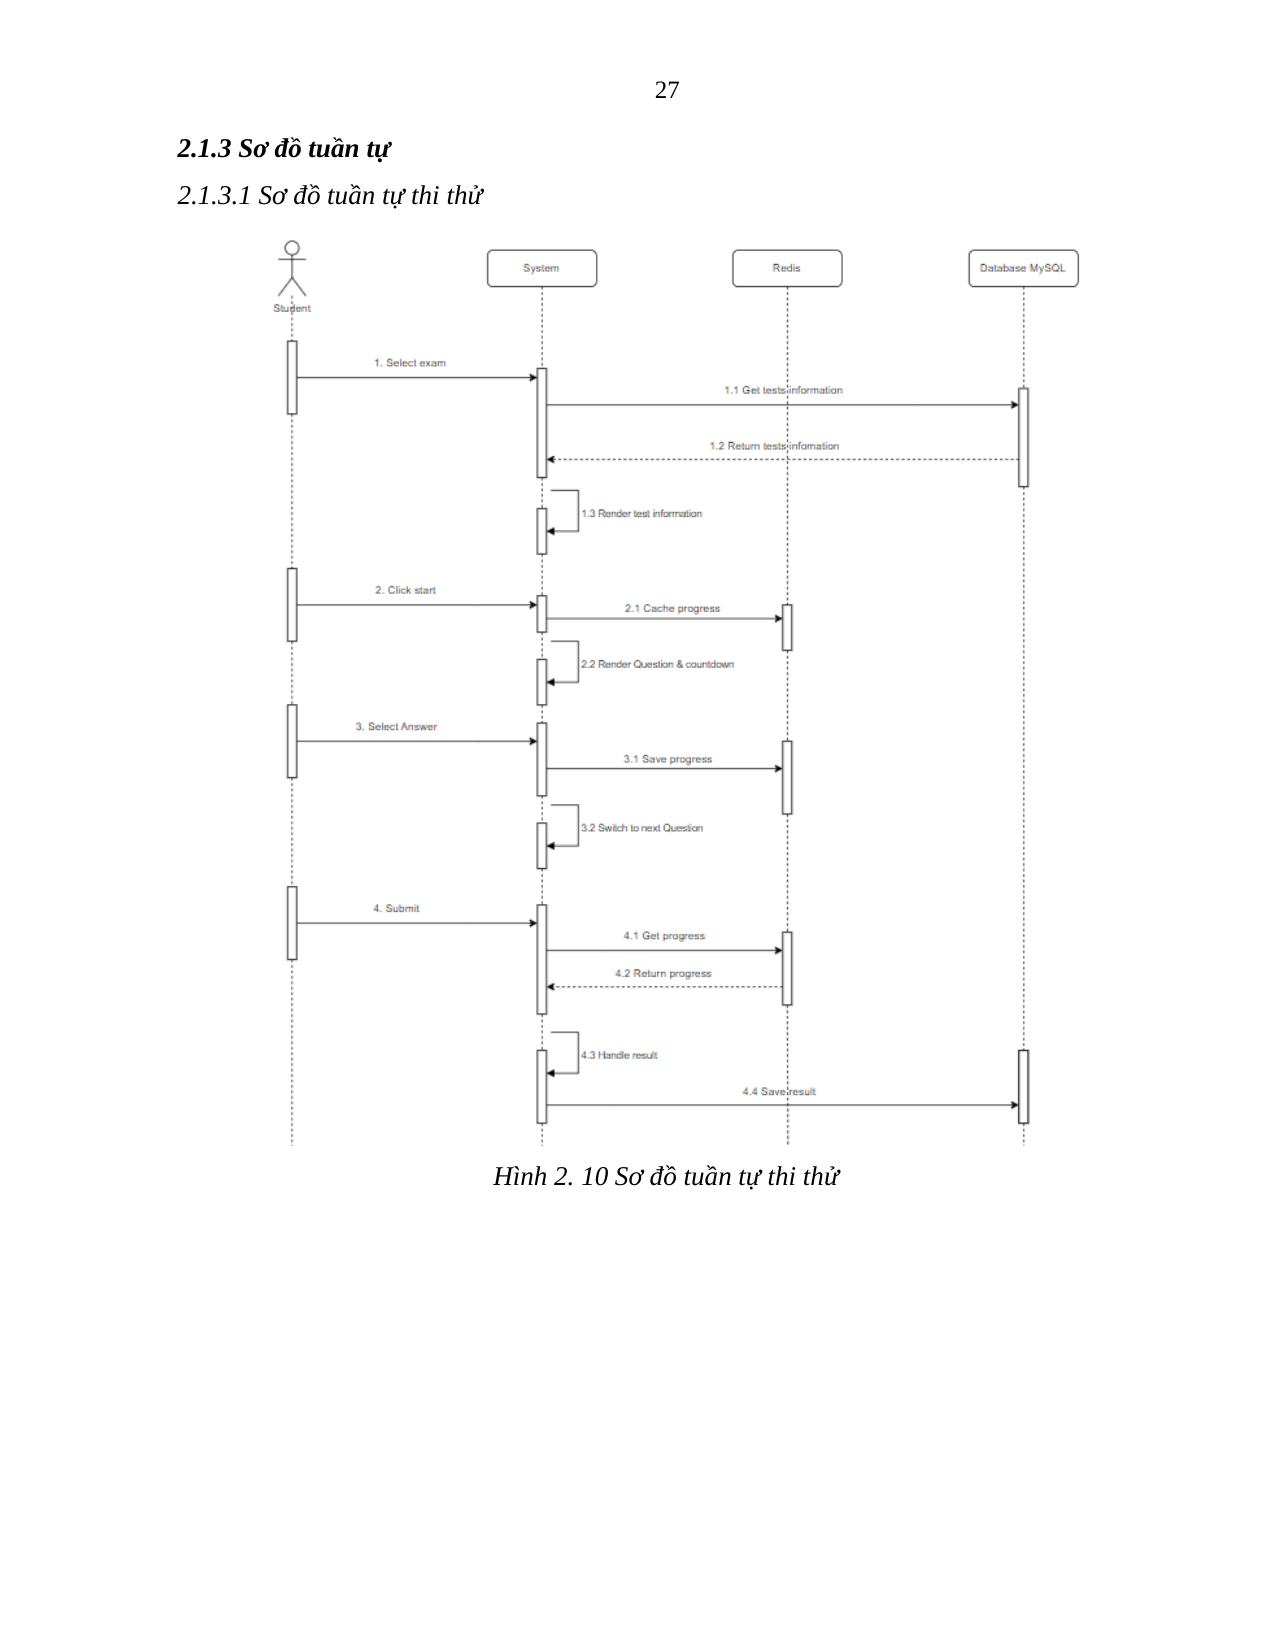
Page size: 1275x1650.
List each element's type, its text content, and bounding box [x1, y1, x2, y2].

picture [177, 225, 1157, 1146]
text Hình 2. 10 Sơ đồ tuần tự thi thử [177, 1160, 1157, 1191]
subtitle 2.1.3 Sơ đồ tuần tự [177, 132, 1127, 164]
text 2.1.3.1 Sơ đồ tuần tự thi thử [177, 179, 1157, 210]
